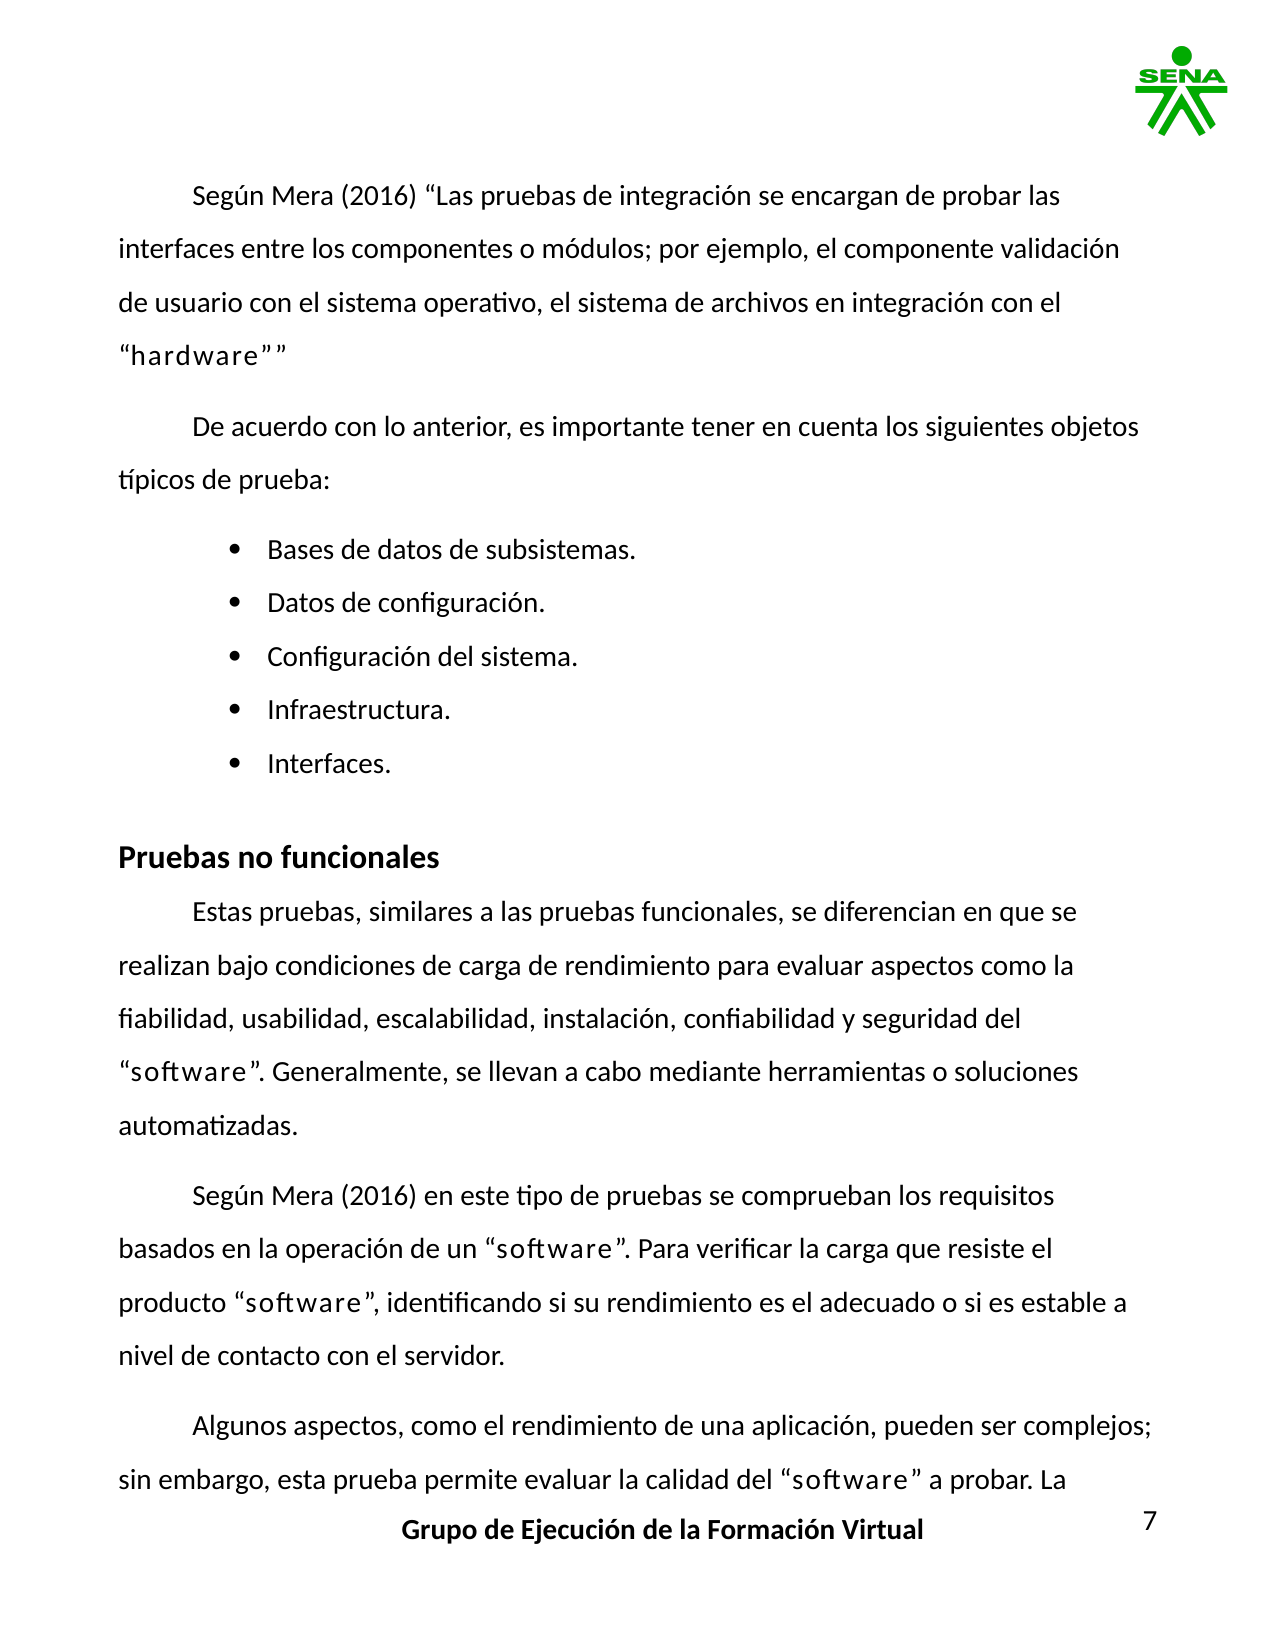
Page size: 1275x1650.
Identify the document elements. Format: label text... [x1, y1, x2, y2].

list Infraestructura. [229, 691, 1157, 727]
picture [1135, 46, 1228, 136]
list Datos de configuración. [229, 584, 1157, 620]
text De acuerdo con lo anterior, es importante tener en cuenta los siguientes objetos típicos de prueba: [118, 408, 1157, 497]
list Interfaces. [229, 745, 1157, 781]
text Según Mera (2016) “Las pruebas de integración se encargan de probar las interfaces entre los componentes o módulos; por ejemplo, el componente validación de usuario con el sistema operativo, el sistema de archivos en integración con el “hardware”” [118, 177, 1157, 373]
text Estas pruebas, similares a las pruebas funcionales, se diferencian en que se realizan bajo condiciones de carga de rendimiento para evaluar aspectos como la fiabilidad, usabilidad, escalabilidad, instalación, confiabilidad y seguridad del “software”. Generalmente, se llevan a cabo mediante herramientas o soluciones automatizadas. [118, 893, 1157, 1143]
text Según Mera (2016) en este tipo de pruebas se comprueban los requisitos basados en la operación de un “software”. Para verificar la carga que resiste el producto “software”, identificando si su rendimiento es el adecuado o si es estable a nivel de contacto con el servidor. [118, 1177, 1157, 1373]
list Bases de datos de subsistemas. [229, 531, 1157, 567]
subtitle Pruebas no funcionales [118, 836, 1157, 877]
list Configuración del sistema. [229, 638, 1157, 674]
